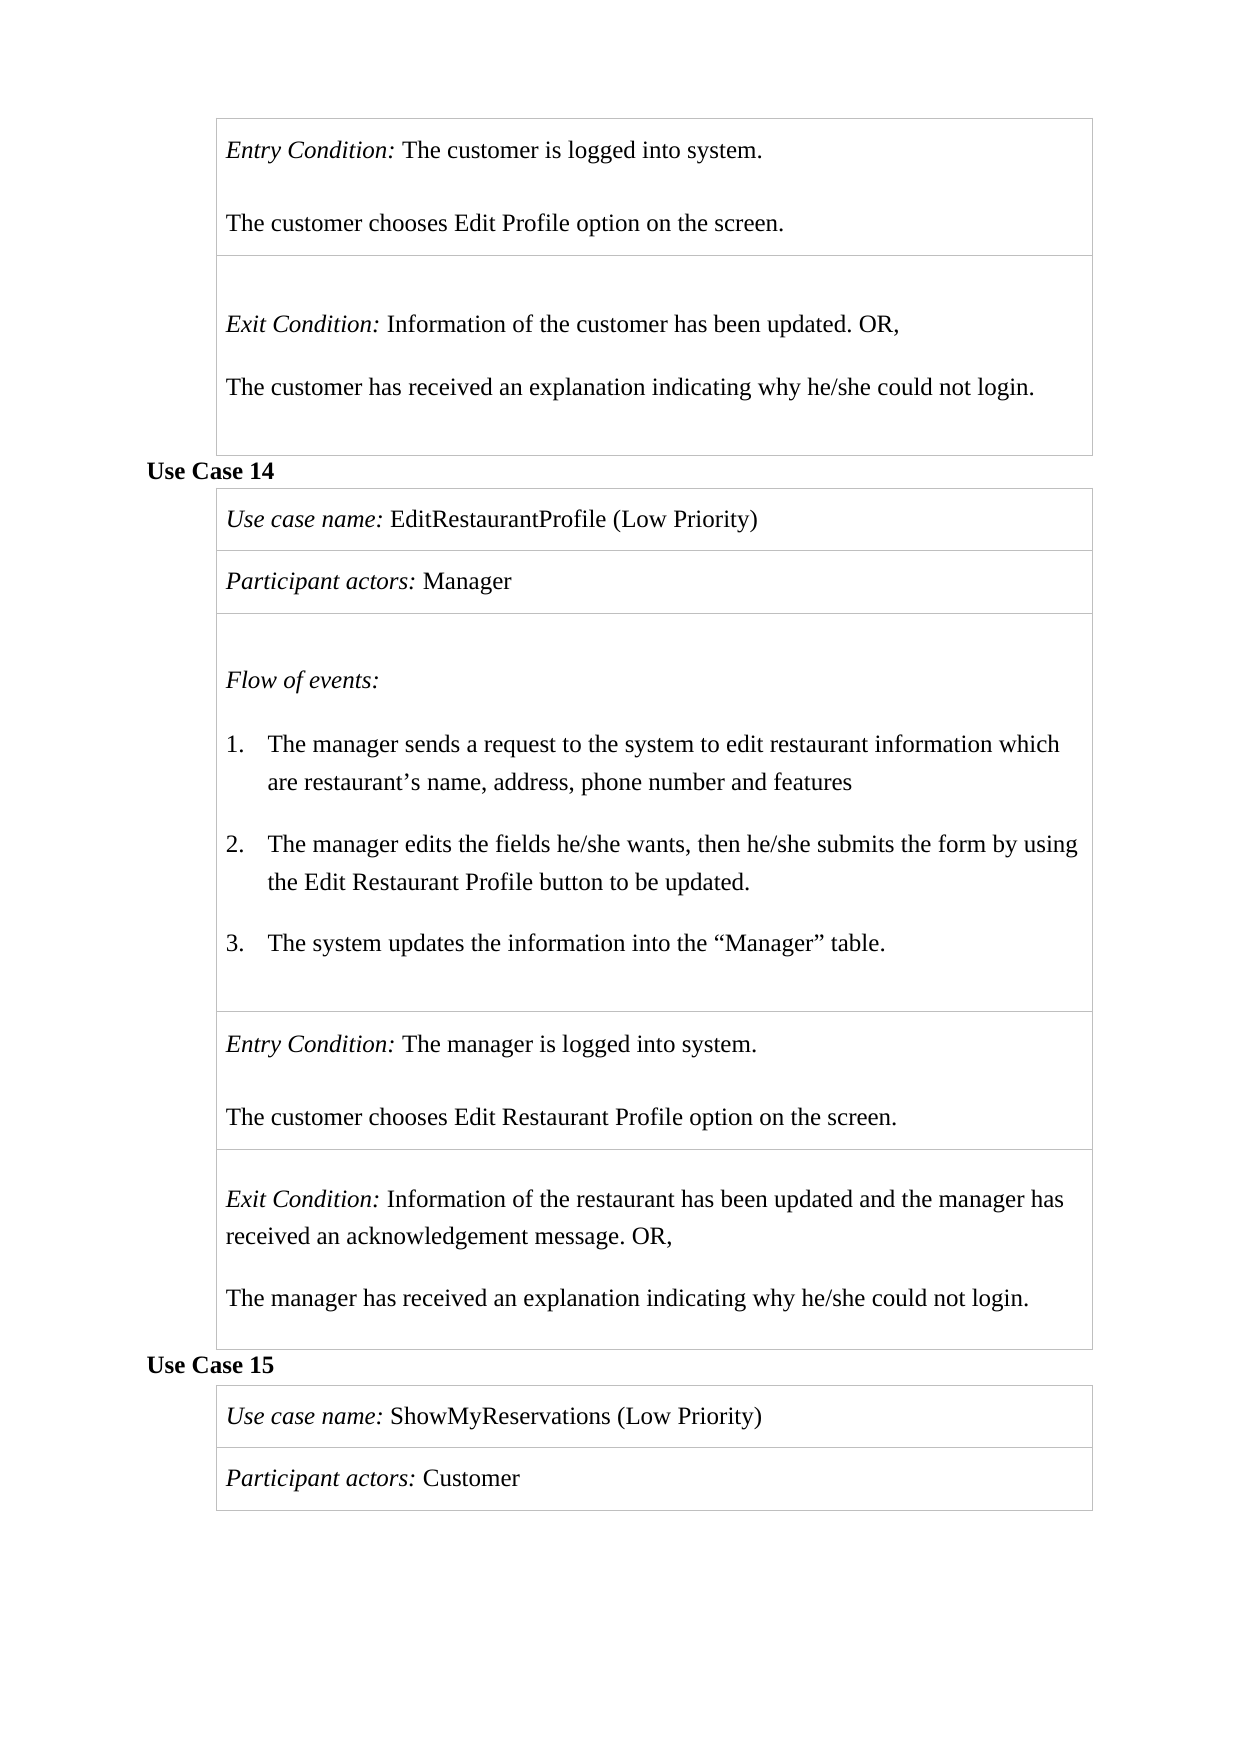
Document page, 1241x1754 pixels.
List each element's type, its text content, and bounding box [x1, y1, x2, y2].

table_cell Exit Condition: Information of the customer has been updated. OR, The customer has received an explanation indicating why he/she could not login. [217, 256, 1092, 455]
table_cell Participant actors: Manager [217, 551, 1092, 613]
text Use Case 15 [146, 1350, 853, 1378]
text Use Case 14 [146, 456, 853, 485]
table_cell Flow of events: The manager sends a request to the system to edit restaurant information which are restaurant’s name, address, phone number and features The manager edits the fields he/she wants, then he/she submits the form by using the Edit Restaurant Profile button to be updated. The system updates the information into the “Manager” table. [217, 614, 1092, 1011]
table_cell Participant actors: Customer [217, 1448, 1092, 1510]
table_cell Entry Condition: The customer is logged into system. The customer chooses Edit Profile option on the screen. [217, 119, 1092, 255]
table_header Use case name: EditRestaurantProfile (Low Priority) [217, 489, 1092, 550]
table_cell Entry Condition: The manager is logged into system. The customer chooses Edit Restaurant Profile option on the screen. [217, 1012, 1092, 1149]
table_header Use case name: ShowMyReservations (Low Priority) [217, 1386, 1092, 1447]
table_cell Exit Condition: Information of the restaurant has been updated and the manager has received an acknowledgement message. OR, The manager has received an explanation indicating why he/she could not login. [217, 1150, 1092, 1349]
